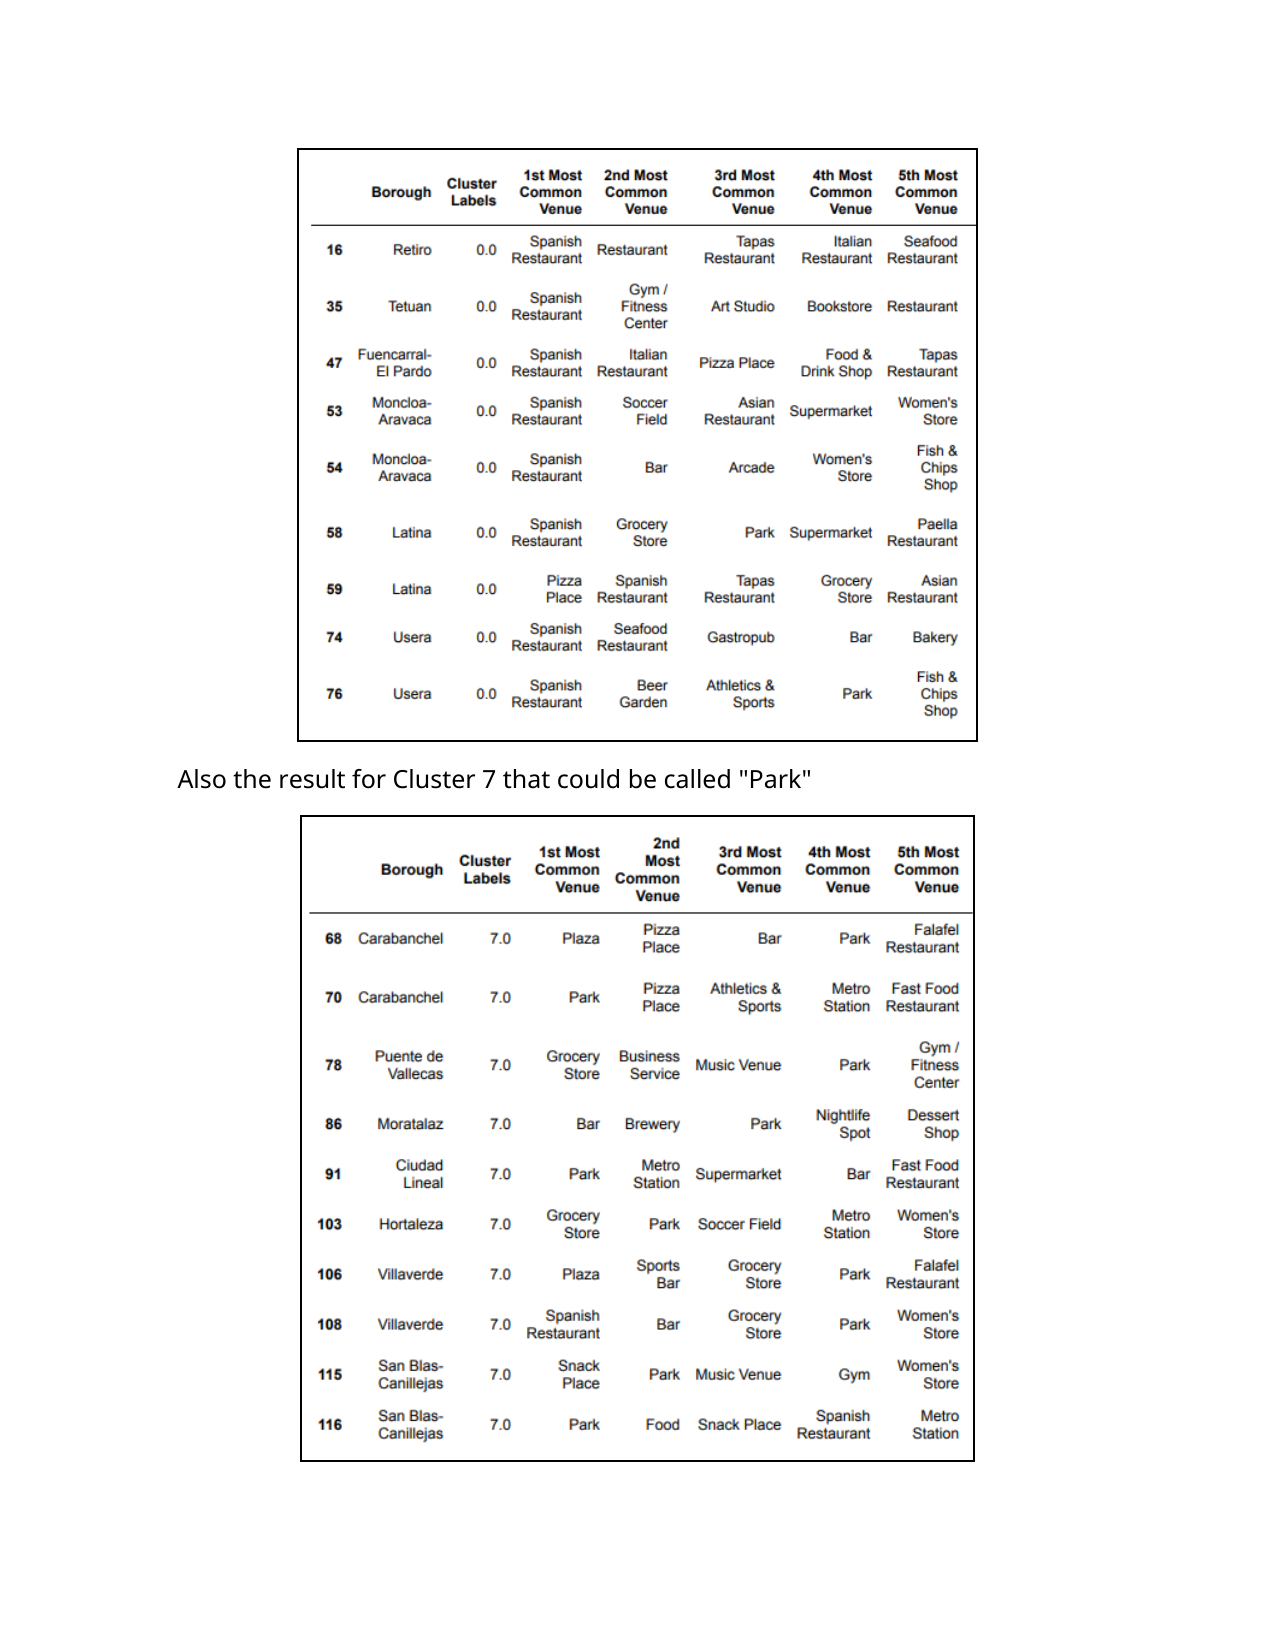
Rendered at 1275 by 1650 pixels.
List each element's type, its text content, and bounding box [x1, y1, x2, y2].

picture [302, 817, 973, 1460]
picture [299, 150, 976, 740]
text Also the result for Cluster 7 that could be called "Park" [177, 761, 1098, 795]
